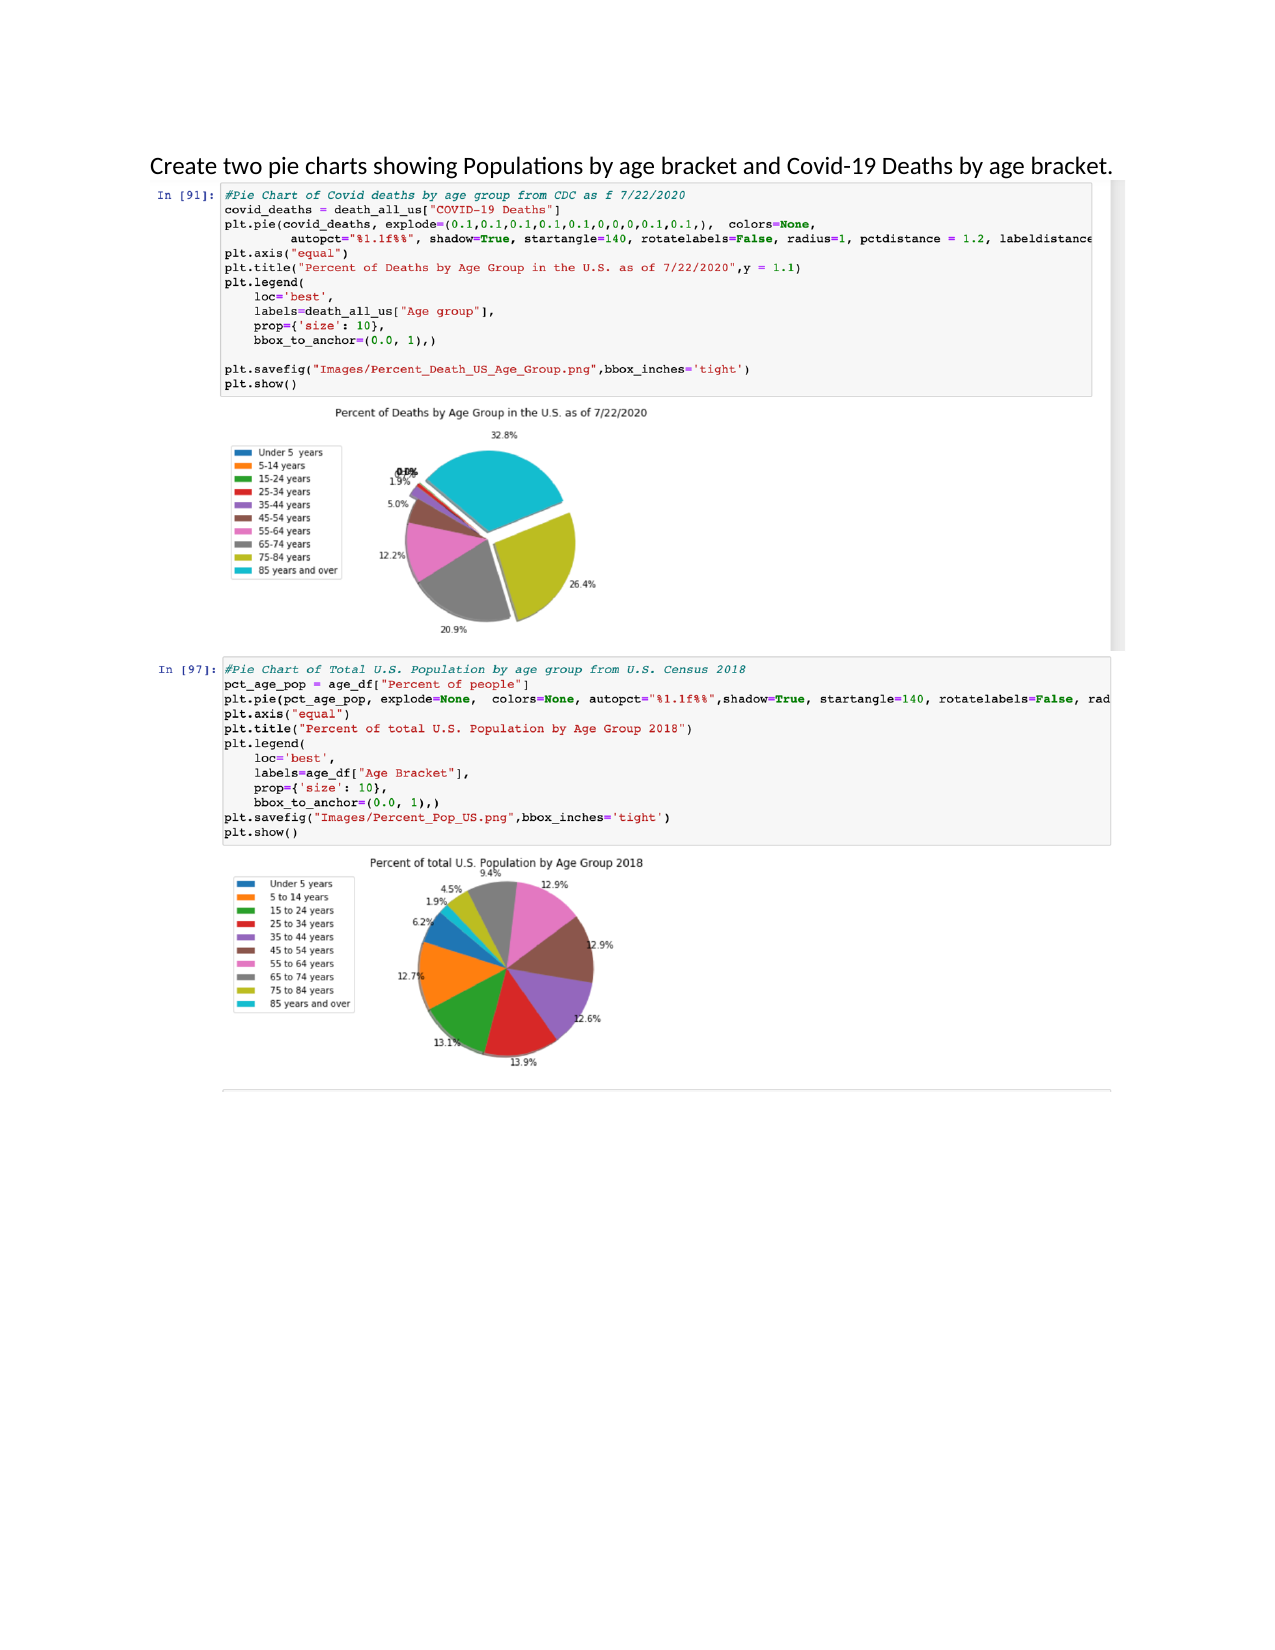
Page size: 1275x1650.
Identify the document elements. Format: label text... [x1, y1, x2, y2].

text Create two pie charts showing Populations by age bracket and Covid-19 Deaths by age bracket. [150, 150, 1125, 180]
picture [150, 180, 1125, 1092]
